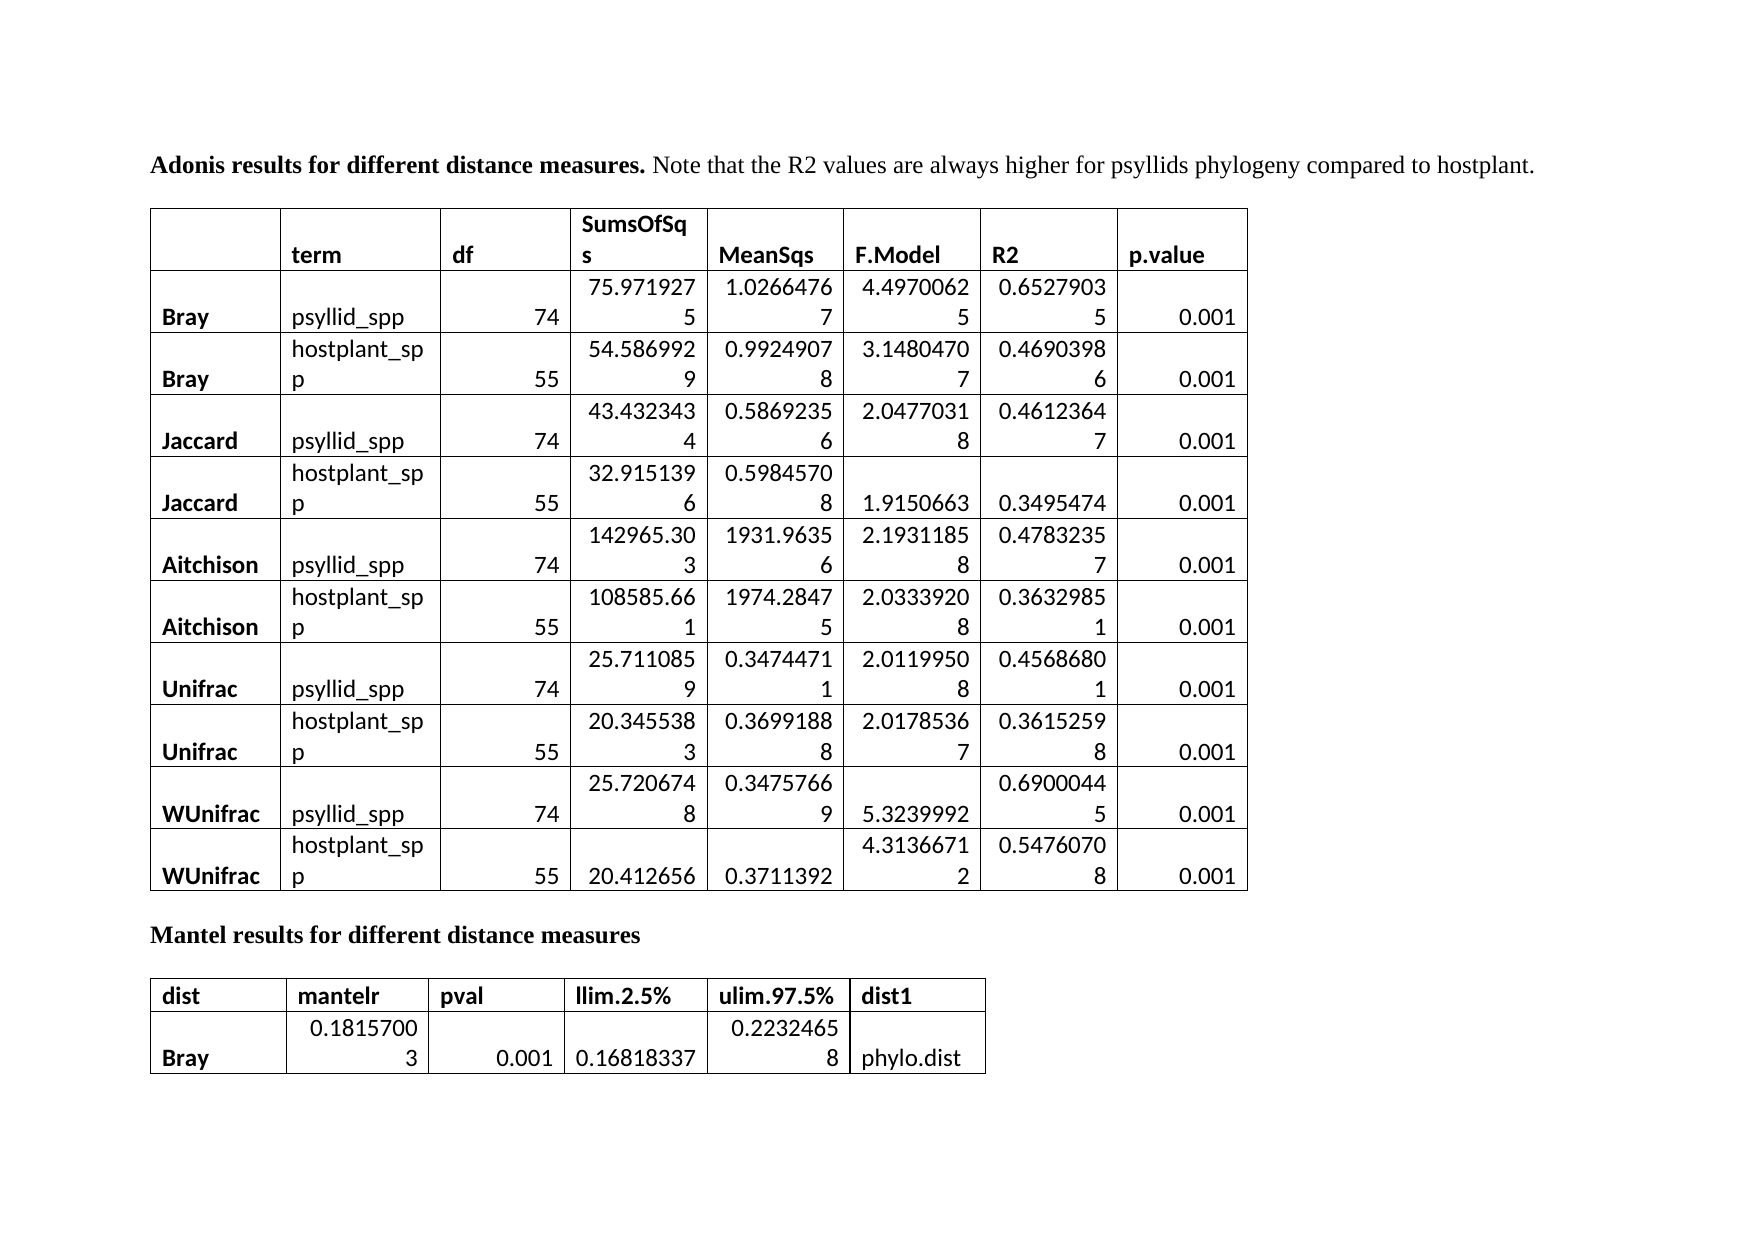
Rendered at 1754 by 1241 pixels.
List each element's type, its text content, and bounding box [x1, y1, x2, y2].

table_cell 0.65279035 [981, 271, 1117, 332]
table_cell 0.001 [1118, 829, 1247, 890]
table_cell 74 [441, 519, 570, 580]
table_header SumsOfSqs [571, 209, 707, 269]
table_cell 4.31366712 [844, 829, 980, 890]
table_cell Jaccard [151, 457, 280, 518]
table_cell 2.04770318 [844, 395, 980, 456]
table_cell 4.49700625 [844, 271, 980, 332]
table_cell 0.22324658 [708, 1012, 849, 1073]
table_cell psyllid_spp [281, 271, 440, 332]
table_cell 0.36329851 [981, 581, 1117, 642]
table_header R2 [981, 209, 1117, 269]
table_header df [441, 209, 570, 269]
table_cell 2.03339208 [844, 581, 980, 642]
table_cell 32.9151396 [571, 457, 707, 518]
table_cell Aitchison [151, 581, 280, 642]
table_cell 55 [441, 581, 570, 642]
table_cell 20.3455383 [571, 705, 707, 766]
table_cell 2.01199508 [844, 643, 980, 704]
table_cell Bray [151, 333, 280, 394]
table_cell 0.34744711 [708, 643, 843, 704]
table_header F.Model [844, 209, 980, 269]
table_cell 20.412656 [571, 829, 707, 890]
table_cell 1931.96356 [708, 519, 843, 580]
table_cell Jaccard [151, 395, 280, 456]
table_cell psyllid_spp [281, 519, 440, 580]
table_cell 0.001 [1118, 333, 1247, 394]
table_cell 1974.28475 [708, 581, 843, 642]
table_cell WUnifrac [151, 829, 280, 890]
table_header pval [429, 979, 564, 1011]
table_cell 74 [441, 395, 570, 456]
table_cell 0.36991888 [708, 705, 843, 766]
table_cell 55 [441, 333, 570, 394]
table_header p.value [1118, 209, 1247, 269]
table_header mantelr [287, 979, 428, 1011]
table_cell hostplant_spp [281, 705, 440, 766]
table_cell WUnifrac [151, 767, 280, 828]
table_cell 0.001 [1118, 581, 1247, 642]
table_cell 0.46123647 [981, 395, 1117, 456]
table_cell 0.59845708 [708, 457, 843, 518]
table_cell 0.45686801 [981, 643, 1117, 704]
table_cell 74 [441, 767, 570, 828]
table_cell 2.19311858 [844, 519, 980, 580]
table_cell 55 [441, 705, 570, 766]
table_header [151, 209, 280, 269]
table_cell Unifrac [151, 643, 280, 704]
table_cell 0.001 [1118, 643, 1247, 704]
table_cell 0.34757669 [708, 767, 843, 828]
table_cell psyllid_spp [281, 643, 440, 704]
table_cell 0.69000445 [981, 767, 1117, 828]
table_cell 0.99249078 [708, 333, 843, 394]
table_cell psyllid_spp [281, 395, 440, 456]
table_cell 0.001 [1118, 457, 1247, 518]
table_cell 0.46903986 [981, 333, 1117, 394]
table_cell hostplant_spp [281, 581, 440, 642]
table_cell 108585.661 [571, 581, 707, 642]
table_cell 55 [441, 457, 570, 518]
table_cell 1.02664767 [708, 271, 843, 332]
table_cell hostplant_spp [281, 829, 440, 890]
table_cell 25.7206748 [571, 767, 707, 828]
table_cell Unifrac [151, 705, 280, 766]
table_cell 74 [441, 643, 570, 704]
table_cell 5.3239992 [844, 767, 980, 828]
table_cell 0.36152598 [981, 705, 1117, 766]
table_cell psyllid_spp [281, 767, 440, 828]
table_header llim.2.5% [565, 979, 707, 1011]
table_cell hostplant_spp [281, 333, 440, 394]
table_cell 0.001 [1118, 519, 1247, 580]
table_cell 3.14804707 [844, 333, 980, 394]
table_cell 55 [441, 829, 570, 890]
text Mantel results for different distance measures [150, 920, 1604, 949]
table_cell 74 [441, 271, 570, 332]
table_cell 0.58692356 [708, 395, 843, 456]
table_cell 0.001 [1118, 395, 1247, 456]
table_cell 0.16818337 [565, 1012, 707, 1073]
table_header dist1 [851, 979, 985, 1011]
table_cell 2.01785367 [844, 705, 980, 766]
table_header ulim.97.5% [708, 979, 849, 1011]
table_header dist [151, 979, 286, 1011]
table_cell 0.3495474 [981, 457, 1117, 518]
table_cell 0.18157003 [287, 1012, 428, 1073]
table_header MeanSqs [708, 209, 843, 269]
table_cell 54.5869929 [571, 333, 707, 394]
table_cell Aitchison [151, 519, 280, 580]
text Adonis results for different distance measures. Note that the R2 values are always higher for psyllids phylogeny compared to hostplant. [150, 150, 1604, 179]
table_cell 25.7110859 [571, 643, 707, 704]
table_cell 1.9150663 [844, 457, 980, 518]
table_cell 0.47832357 [981, 519, 1117, 580]
table_cell phylo.dist [851, 1012, 985, 1073]
table_cell 0.001 [1118, 705, 1247, 766]
table_cell 0.001 [1118, 767, 1247, 828]
table_cell 0.001 [1118, 271, 1247, 332]
table_cell Bray [151, 271, 280, 332]
table_cell Bray [151, 1012, 286, 1073]
table_cell hostplant_spp [281, 457, 440, 518]
table_cell 0.001 [429, 1012, 564, 1073]
table_cell 75.9719275 [571, 271, 707, 332]
table_cell 0.3711392 [708, 829, 843, 890]
table_cell 43.4323434 [571, 395, 707, 456]
table_cell 142965.303 [571, 519, 707, 580]
table_header term [281, 209, 440, 269]
table_cell 0.54760708 [981, 829, 1117, 890]
